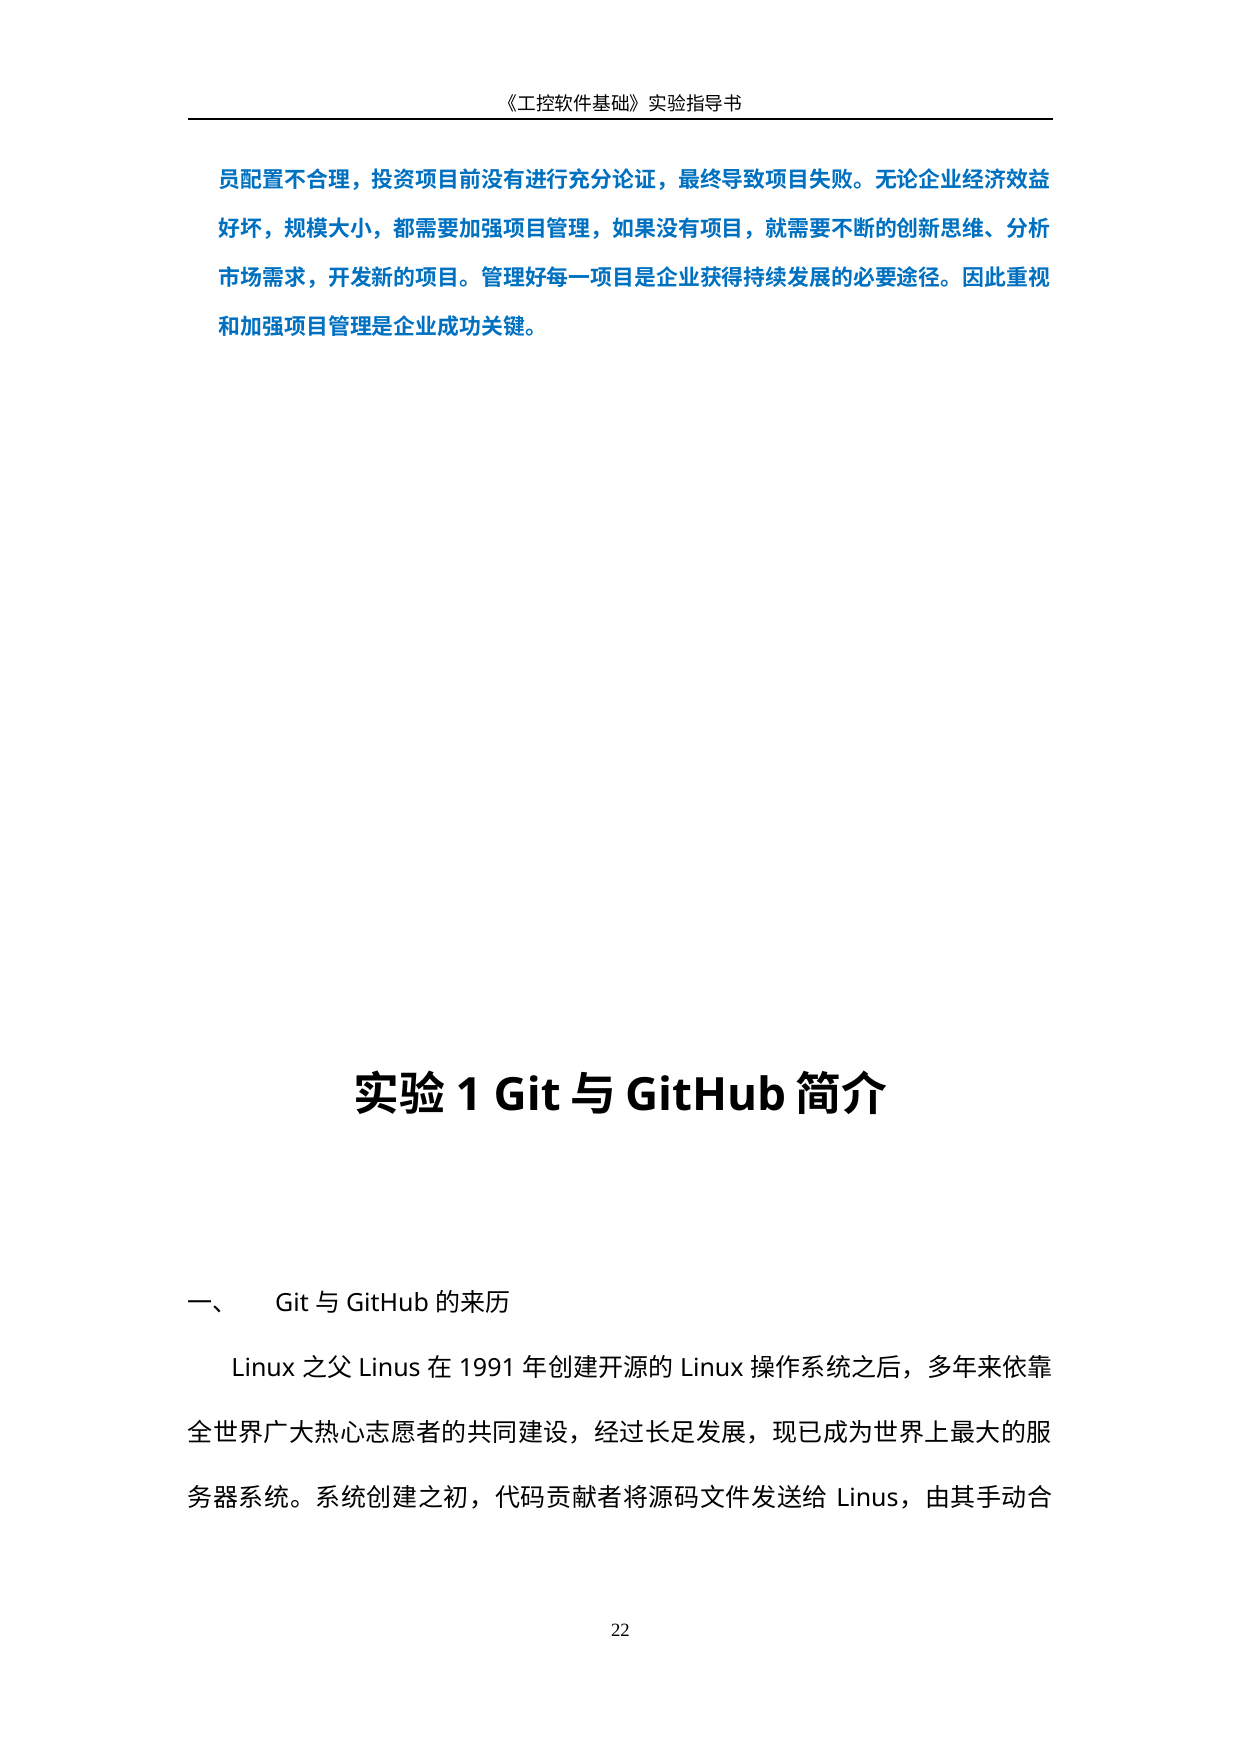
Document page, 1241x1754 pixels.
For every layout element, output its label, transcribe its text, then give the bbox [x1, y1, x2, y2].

subtitle 实验 1 Git与GitHub简介 [187, 1042, 1053, 1139]
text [218, 162, 1055, 341]
list Git 与 GitHub 的来历 [187, 1268, 1053, 1333]
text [187, 1333, 1053, 1528]
